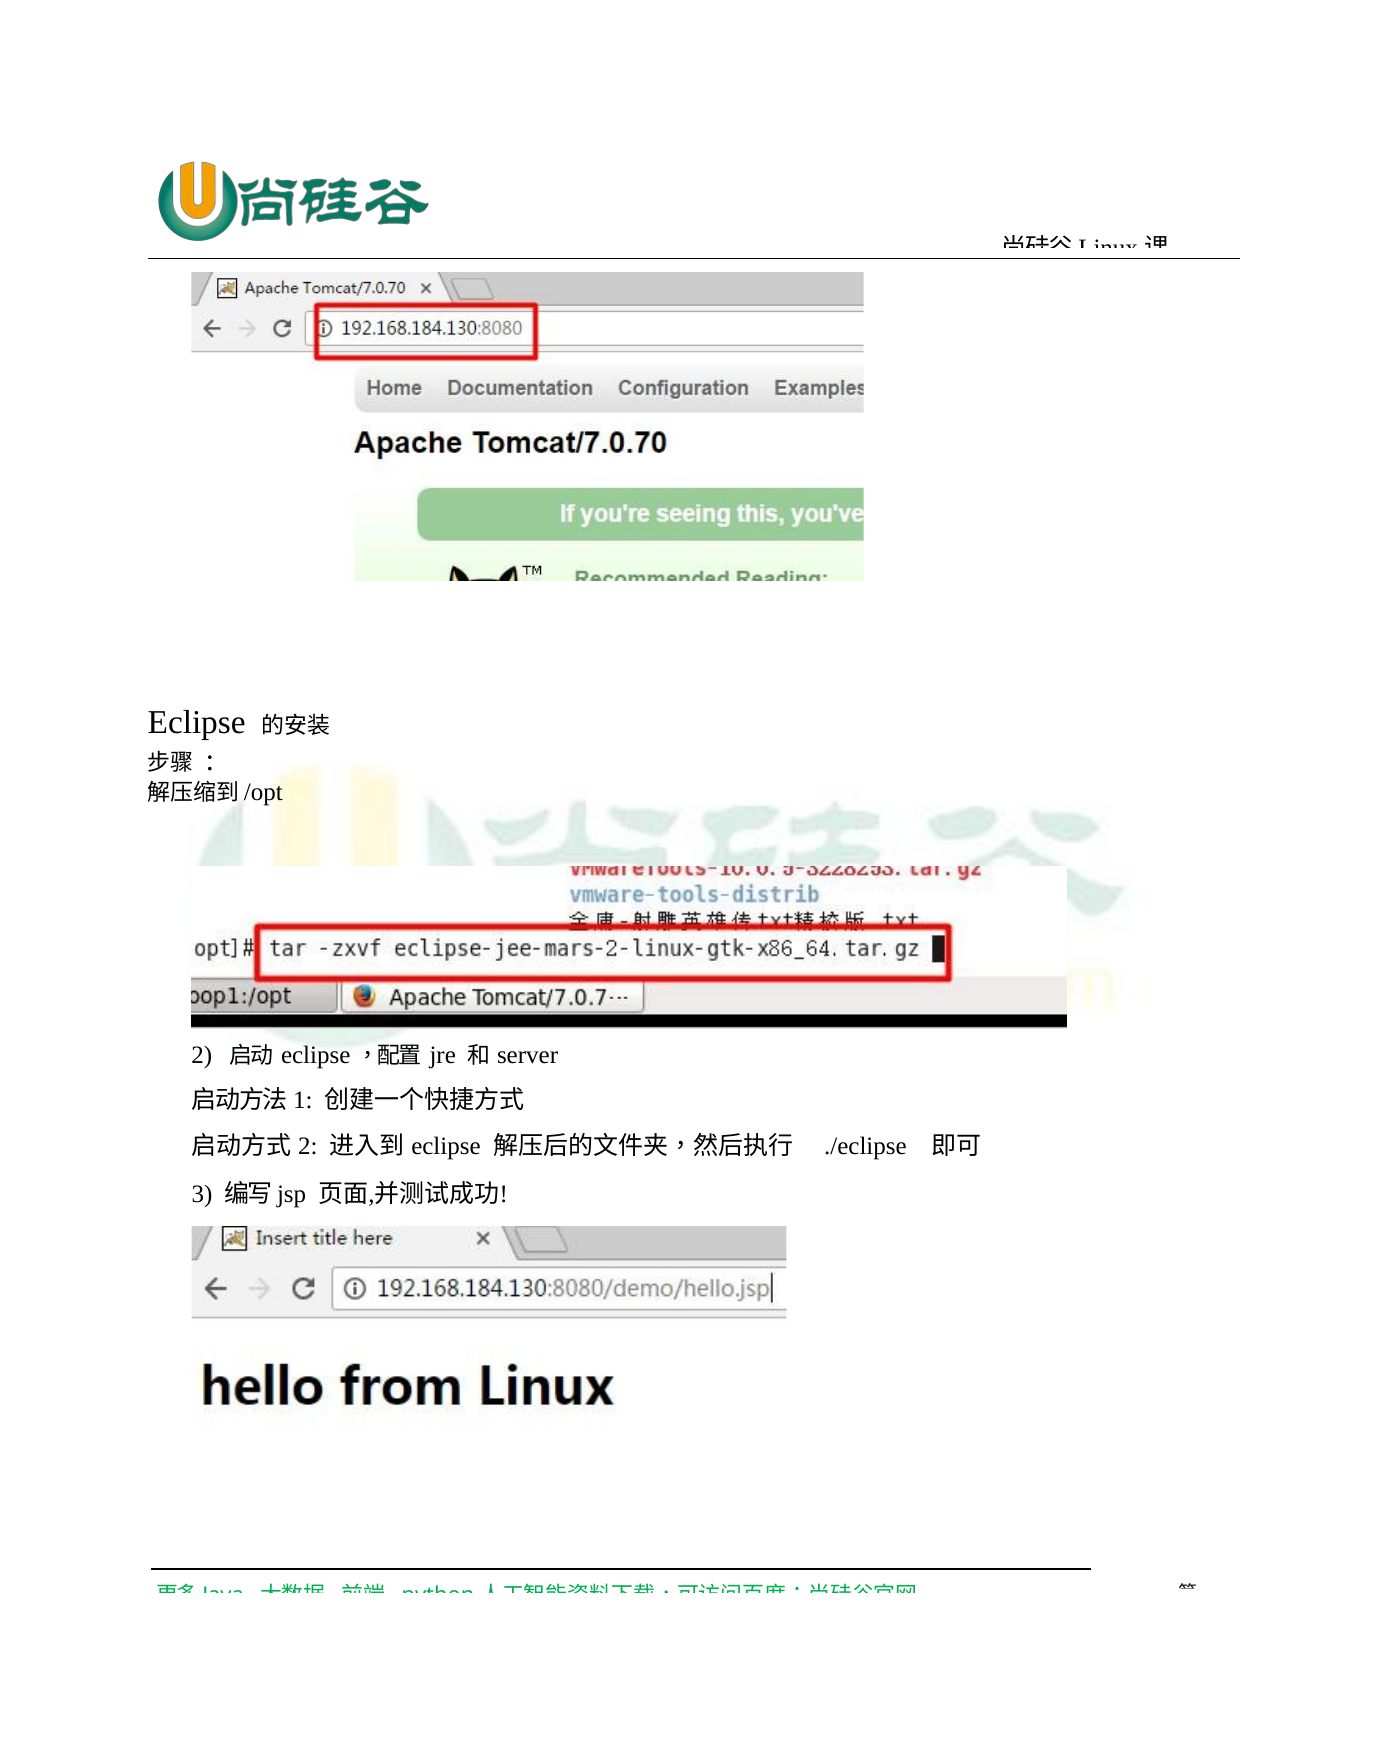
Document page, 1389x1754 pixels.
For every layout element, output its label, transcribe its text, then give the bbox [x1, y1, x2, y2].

picture [147, 153, 436, 249]
picture [191, 272, 864, 581]
picture [184, 791, 191, 799]
text 3) 编写 jsp 页面,并测试成功! [191, 1176, 1253, 1210]
picture [186, 759, 191, 769]
picture [191, 1226, 787, 1474]
picture [147, 723, 191, 1089]
text 启动方法 1: 创建一个快捷方式 [191, 698, 1253, 1113]
text 启动方式 2: 进入到 eclipse 解压后的文件夹，然后执行 ./eclipse 即可 [191, 1128, 1253, 1162]
